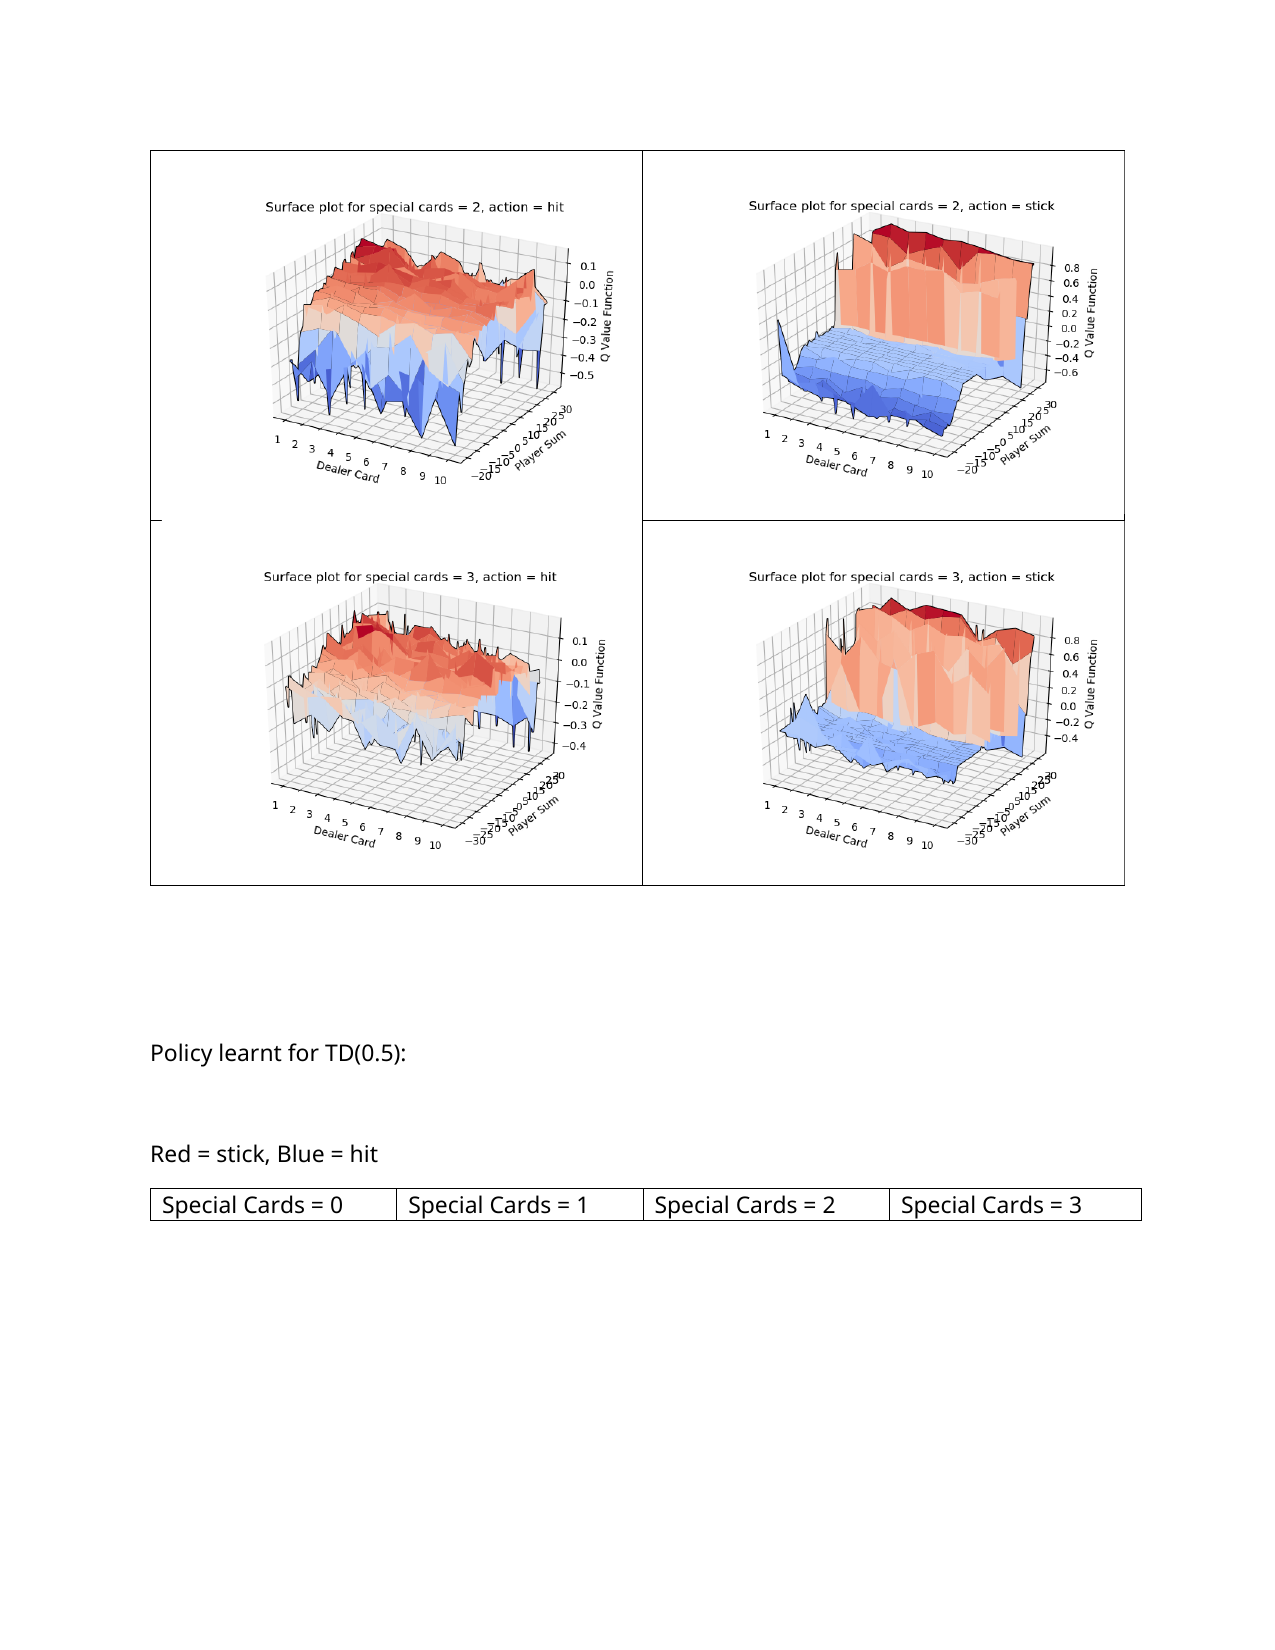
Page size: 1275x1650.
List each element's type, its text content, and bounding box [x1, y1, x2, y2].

table_header Special Cards = 0 [151, 1189, 396, 1220]
table_cell [151, 151, 161, 520]
table_header Special Cards = 3 [890, 1189, 1141, 1220]
text Red = stick, Blue = hit [150, 1138, 1125, 1169]
table_header Special Cards = 2 [644, 1189, 889, 1220]
table_header Special Cards = 1 [397, 1189, 643, 1220]
picture [161, 151, 642, 885]
picture [653, 521, 1125, 885]
table_cell [151, 521, 161, 884]
picture [653, 151, 1125, 514]
table_cell [643, 151, 1124, 520]
text Policy learnt for TD(0.5): [150, 1037, 1125, 1068]
table_cell [643, 521, 653, 884]
